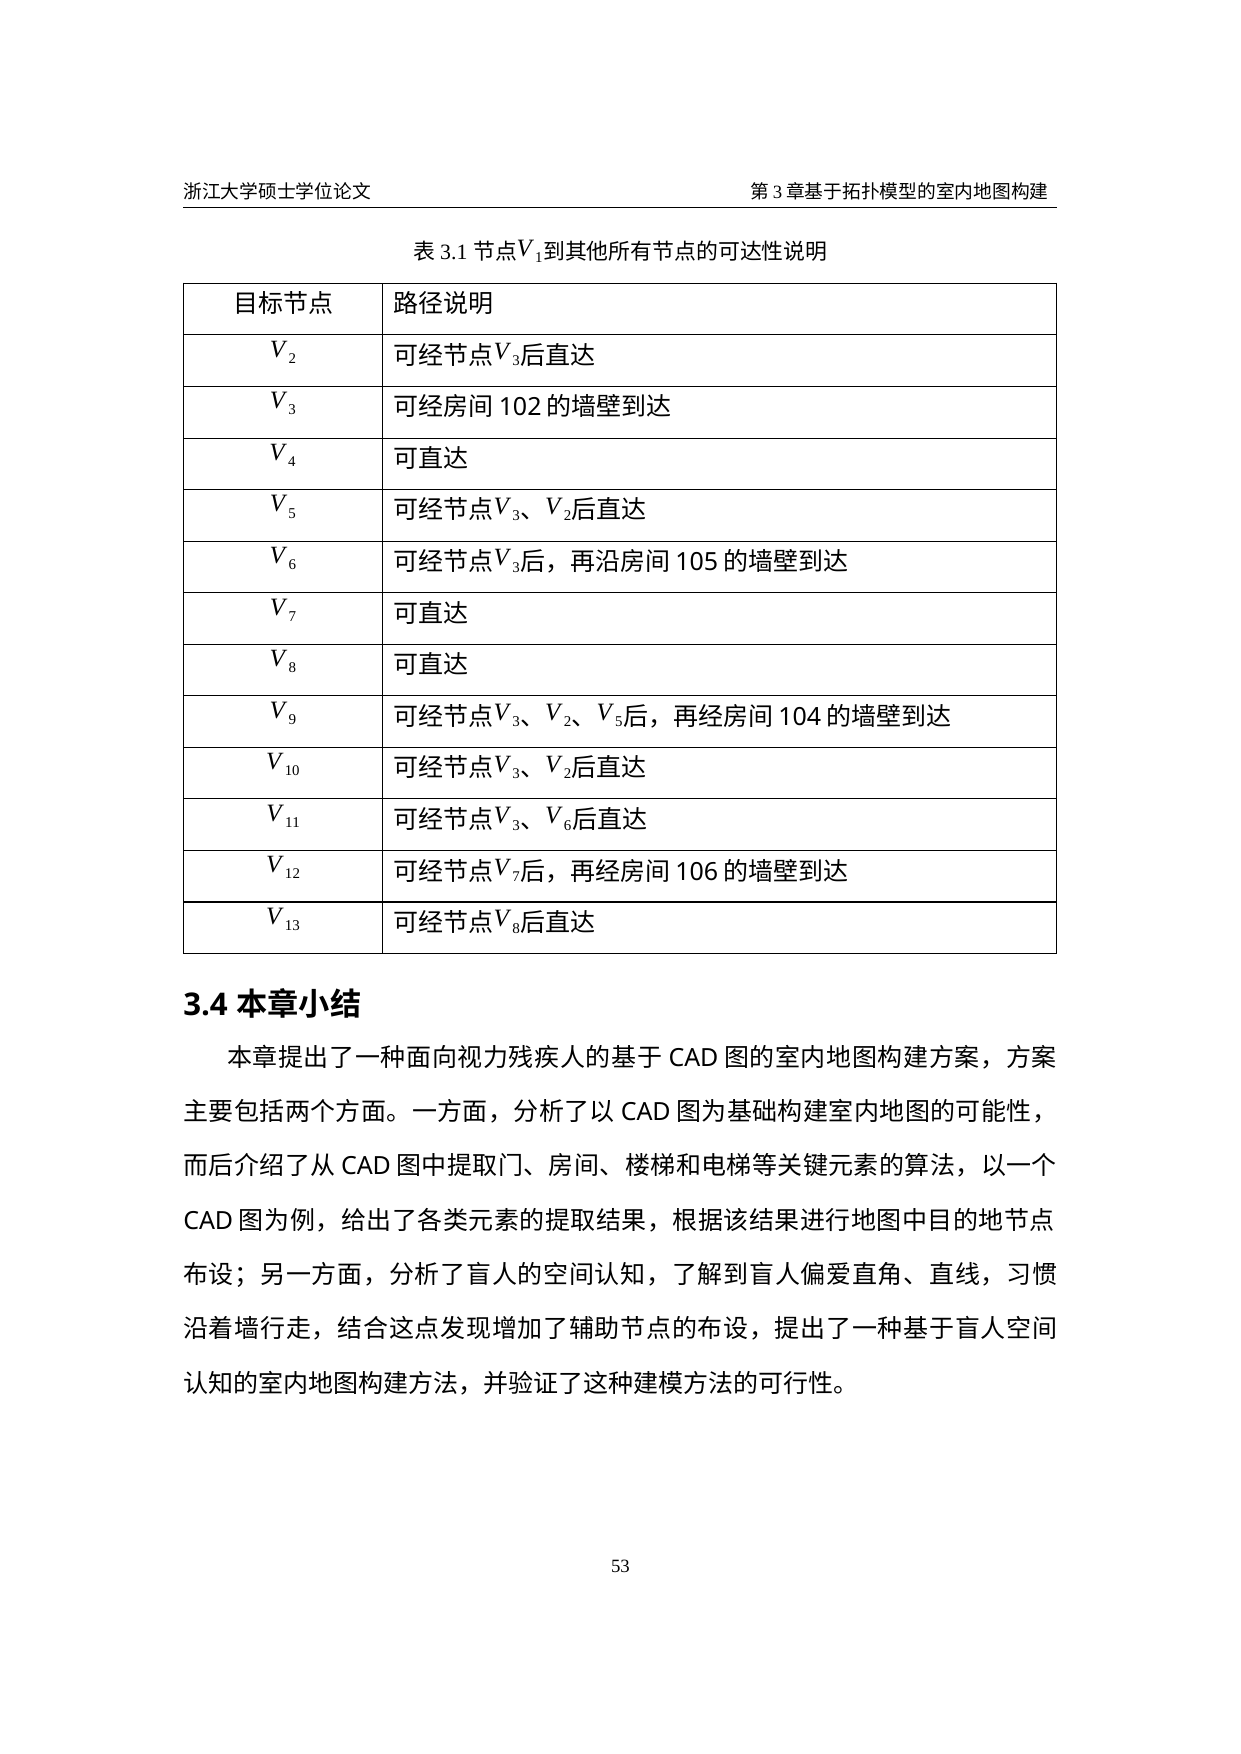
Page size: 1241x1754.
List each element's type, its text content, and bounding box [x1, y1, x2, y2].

table_header 表 3.1 节点到其他所有节点的可达性说明 [172, 219, 1068, 954]
subtitle 本章小结 [183, 979, 1057, 1024]
text 本章提出了一种面向视力残疾人的基于CAD图的室内地图构建方案，方案主要包括两个方面。一方面，分析了以CAD图为基础构建室内地图的可能性，而后介绍了从CAD图中提取门、房间、楼梯和电梯等关键元素的算法，以一个CAD图为例，给出了各类元素的提取结果，根据该结果进行地图中目的地节点布设；另一方面，分析了盲人的空间认知，了解到盲人偏爱直角、直线，习惯沿着墙行走，结合这点发现增加了辅助节点的布设，提出了一种基于盲人空间认知的室内地图构建方法，并验证了这种建模方法的可行性。 [183, 1037, 1057, 1399]
